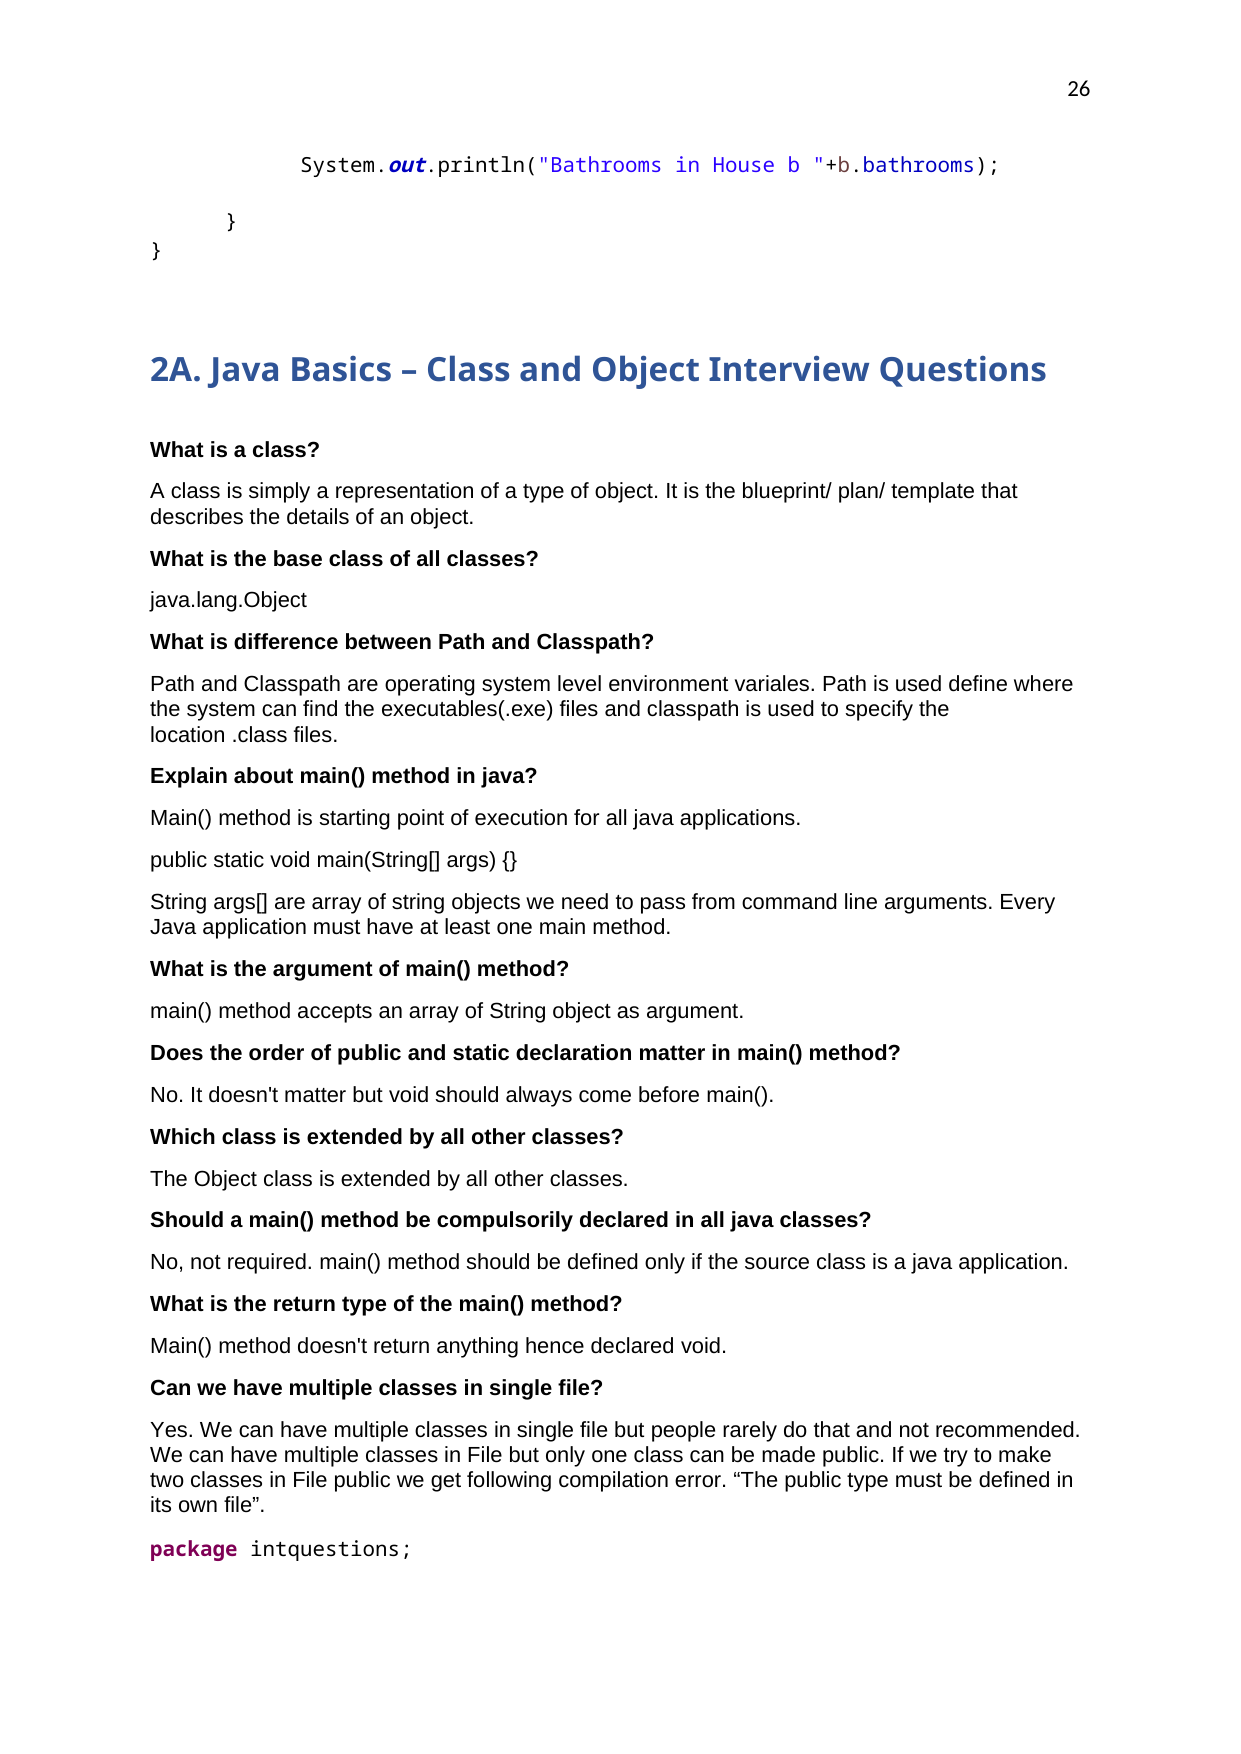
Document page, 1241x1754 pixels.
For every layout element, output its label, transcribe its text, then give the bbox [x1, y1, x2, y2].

text package intquestions; [150, 1534, 1090, 1563]
text What is the return type of the main() method? [150, 1291, 1090, 1316]
text java.lang.Object [150, 587, 1090, 612]
text Can we have multiple classes in single file? [150, 1375, 1090, 1400]
text String args[] are array of string objects we need to pass from command line arguments. Every Java application must have at least one main method. [150, 889, 1090, 939]
text } [150, 235, 1090, 263]
text Does the order of public and static declaration matter in main() method? [150, 1040, 1090, 1065]
text The Object class is extended by all other classes. [150, 1165, 1090, 1191]
text What is the argument of main() method? [150, 956, 1090, 981]
text What is the base class of all classes? [150, 545, 1090, 571]
text System.out.println("Bathrooms in House b "+b.bathrooms); [150, 150, 1090, 178]
text What is difference between Path and Classpath? [150, 629, 1090, 654]
text Main() method is starting point of execution for all java applications. [150, 805, 1090, 830]
text public static void main(String[] args) {} [150, 847, 1090, 872]
text Main() method doesn't return anything hence declared void. [150, 1333, 1090, 1358]
text No. It doesn't matter but void should always come before main(). [150, 1082, 1090, 1107]
text Yes. We can have multiple classes in single file but people rarely do that and not recommended. We can have multiple classes in File but only one class can be made public. If we try to make two classes in File public we get following compilation error. “The public type must be defined in its own file”. [150, 1417, 1090, 1517]
subtitle 2A. Java Basics – Class and Object Interview Questions [150, 346, 1090, 391]
text Path and Classpath are operating system level environment variales. Path is used define where the system can find the executables(.exe) files and classpath is used to specify the location .class files. [150, 671, 1090, 747]
text main() method accepts an array of String object as argument. [150, 998, 1090, 1023]
text A class is simply a representation of a type of object. It is the blueprint/ plan/ template that describes the details of an object. [150, 478, 1090, 529]
text Should a main() method be compulsorily declared in all java classes? [150, 1207, 1090, 1232]
text What is a class? [150, 436, 1090, 462]
text Explain about main() method in java? [150, 763, 1090, 788]
text } [150, 206, 1090, 235]
text No, not required. main() method should be defined only if the source class is a java application. [150, 1249, 1090, 1274]
text Which class is extended by all other classes? [150, 1123, 1090, 1149]
